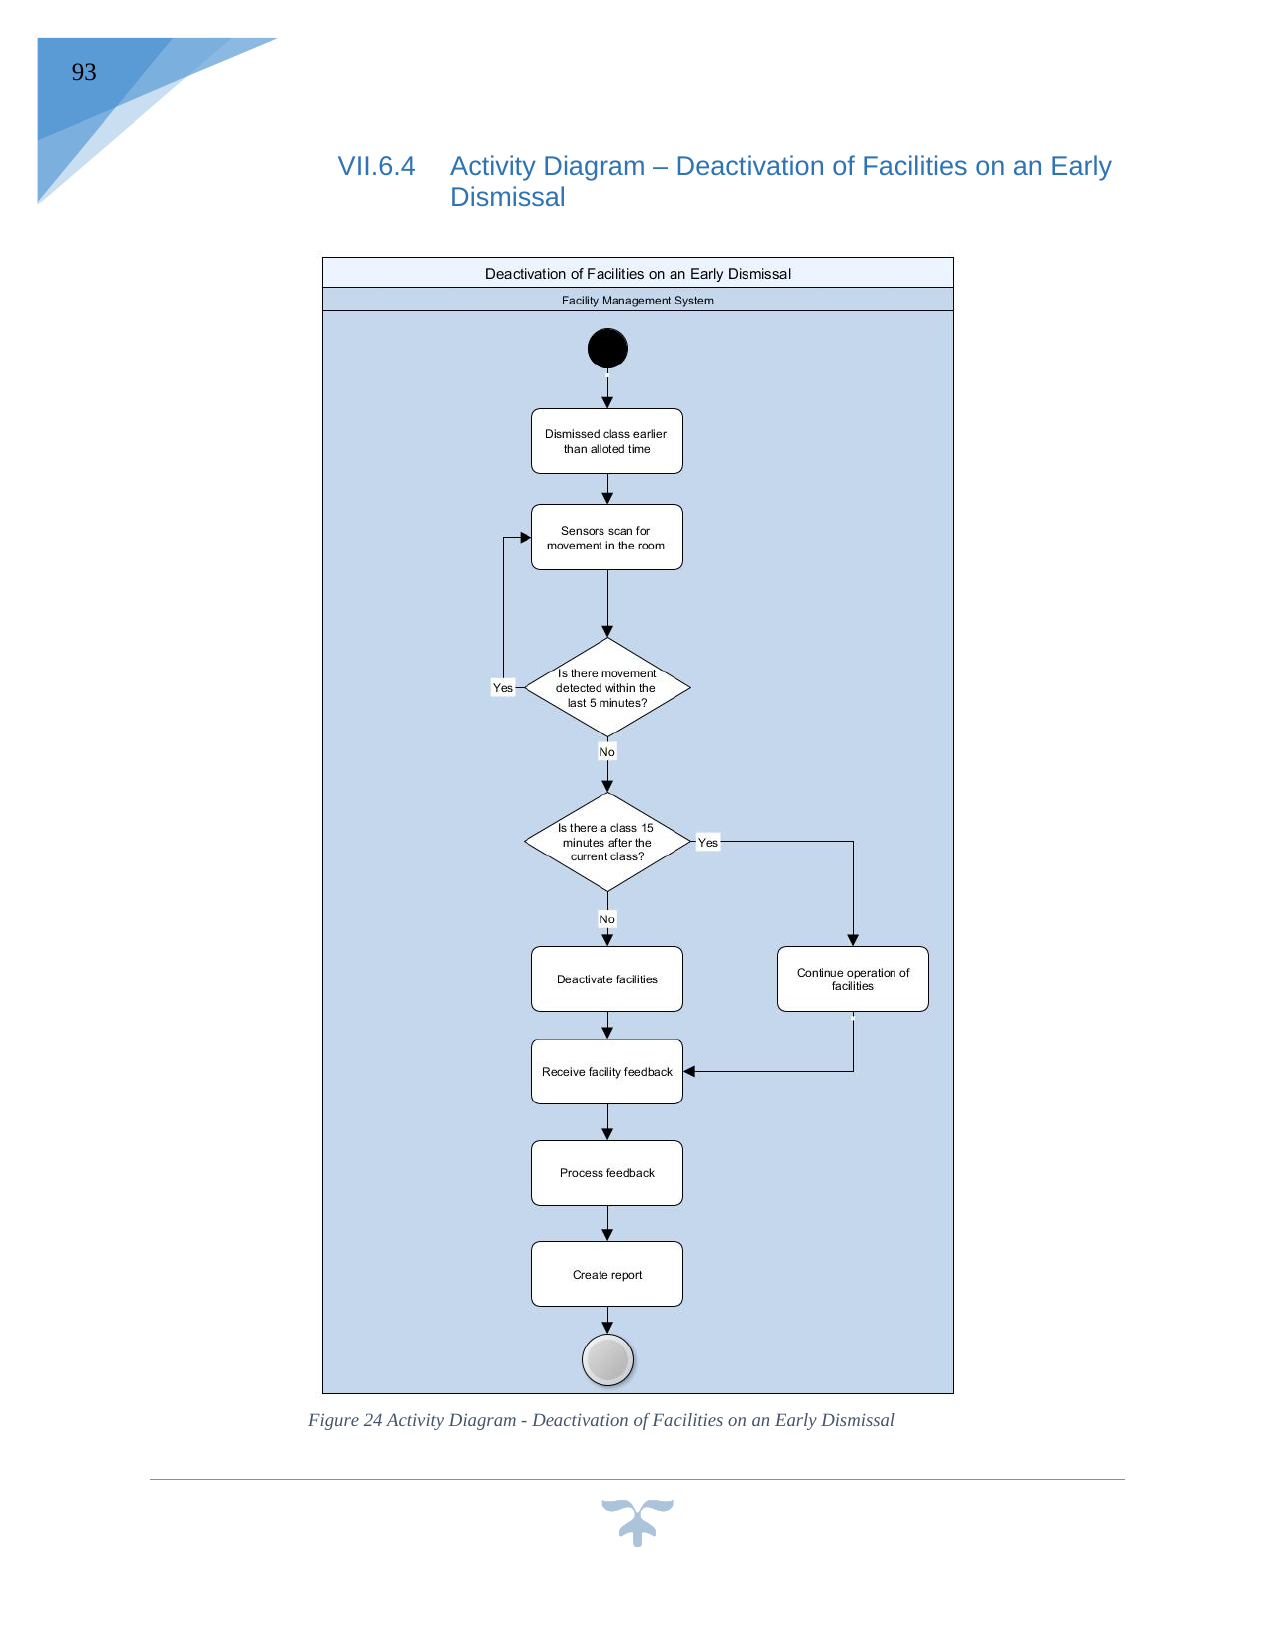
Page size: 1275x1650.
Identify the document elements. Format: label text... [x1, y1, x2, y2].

picture [37, 37, 279, 206]
subtitle Activity Diagram – Deactivation of Facilities on an Early Dismissal [337, 150, 1125, 212]
picture [307, 242, 964, 1404]
